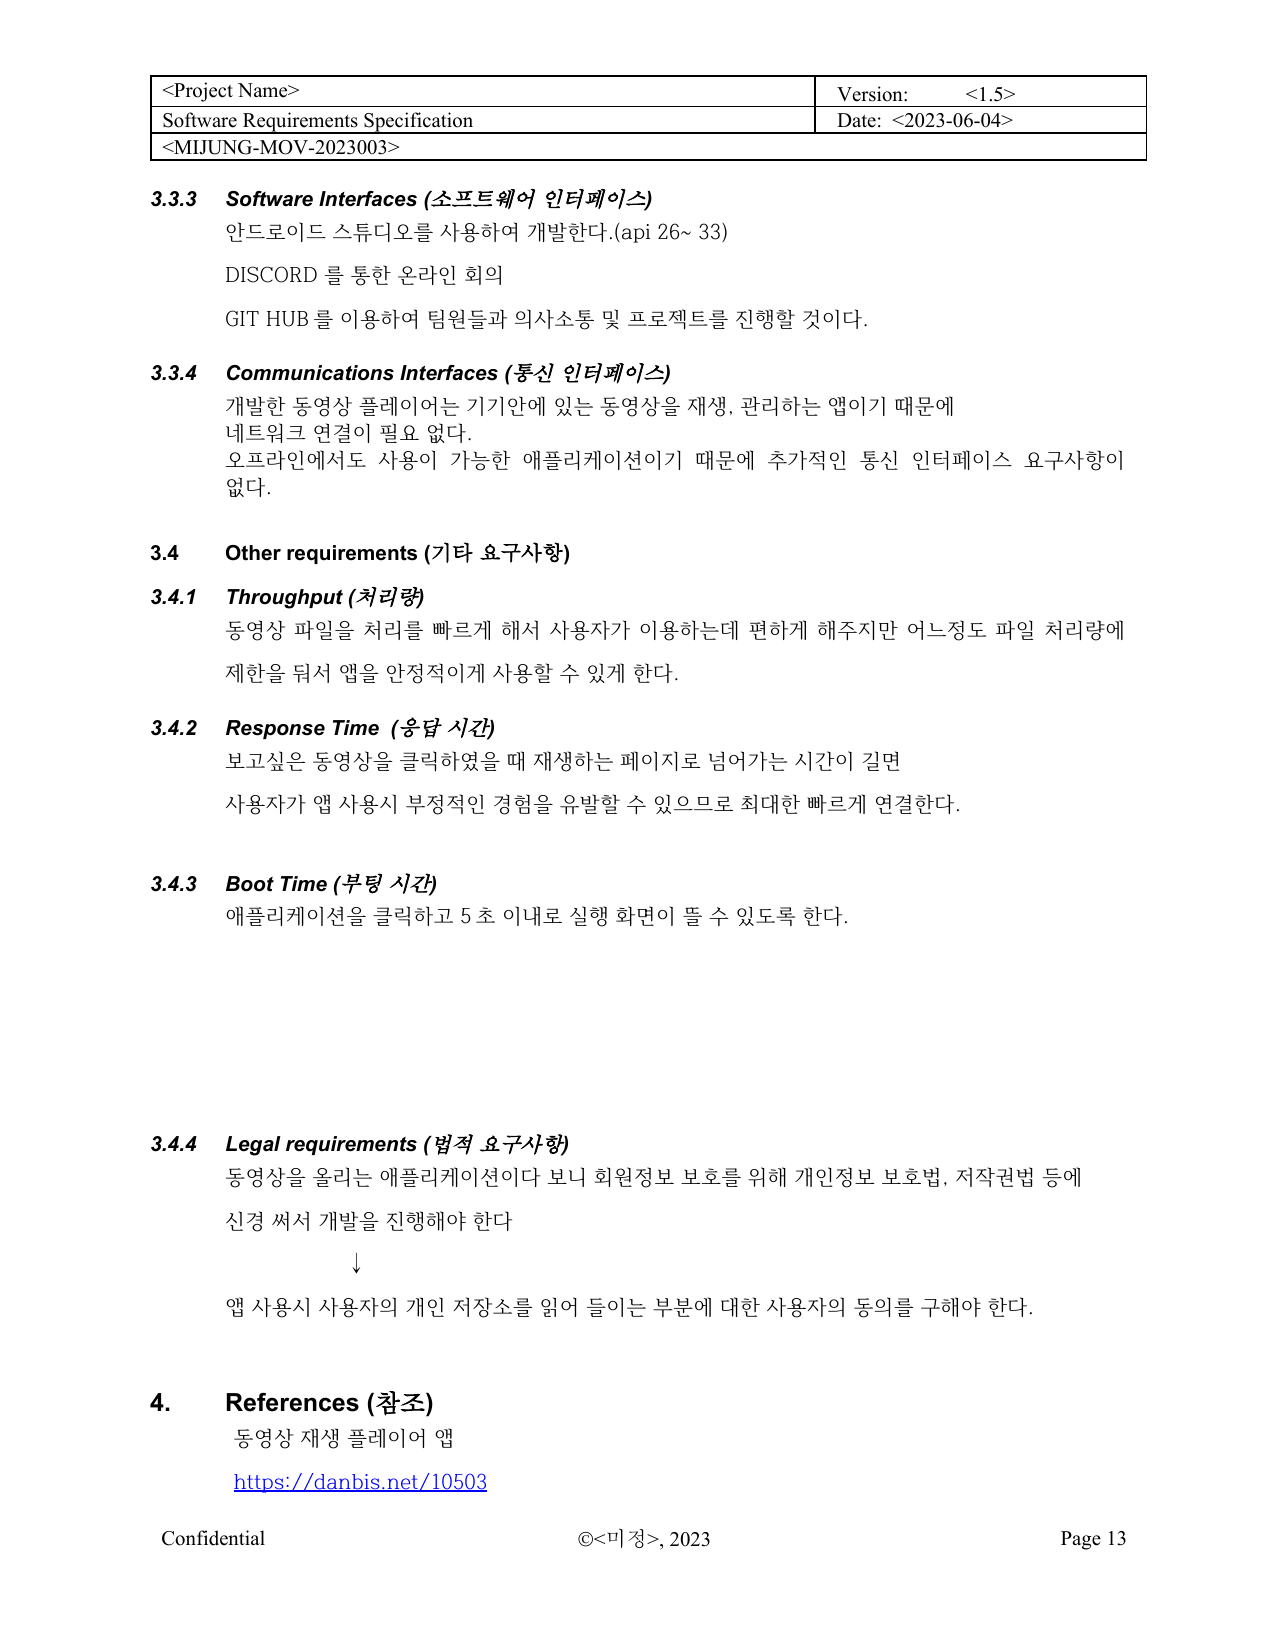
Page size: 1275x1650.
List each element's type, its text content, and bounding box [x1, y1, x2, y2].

text 네트워크 연결이 필요 없다. [225, 418, 1125, 445]
subtitle Software Interfaces (소프트웨어 인터페이스) [150, 185, 1125, 211]
text 사용자가 앱 사용시 부정적인 경험을 유발할 수 있으므로 최대한 빠르게 연결한다. [150, 789, 1125, 816]
text 개발한 동영상 플레이어는 기기안에 있는 동영상을 재생, 관리하는 앱이기 때문에 [225, 391, 1125, 418]
subtitle Throughput (처리량) [150, 583, 1125, 609]
subtitle Communications Interfaces (통신 인터페이스) [150, 359, 1125, 385]
text 신경 써서 개발을 진행해야 한다 [225, 1206, 1125, 1233]
subtitle Legal requirements (법적 요구사항) [150, 1131, 1125, 1156]
subtitle Boot Time (부팅 시간) [150, 870, 1125, 895]
text 동영상 파일을 처리를 빠르게 해서 사용자가 이용하는데 편하게 해주지만 어느정도 파일 처리량에 제한을 둬서 앱을 안정적이게 사용할 수 있게 한다. [225, 615, 1125, 685]
text 애플리케이션을 클릭하고 5초 이내로 실행 화면이 뜰 수 있도록 한다. [150, 902, 1125, 929]
text GIT HUB를 이용하여 팀원들과 의사소통 및 프로젝트를 진행할 것이다. [150, 304, 1125, 331]
text DISCORD 를 통한 온라인 회의 [150, 260, 1125, 287]
text 안드로이드 스튜디오를 사용하여 개발한다.(api 26~ 33) [150, 217, 1125, 244]
subtitle Other requirements (기타 요구사항) [150, 539, 1125, 564]
text 오프라인에서도 사용이 가능한 애플리케이션이기 때문에 추가적인 통신 인터페이스 요구사항이 없다. [225, 445, 1125, 499]
text 동영상 재생 플레이어 앱 [233, 1423, 1125, 1451]
text ↓ [225, 1249, 1125, 1276]
text 앱 사용시 사용자의 개인 저장소를 읽어 들이는 부분에 대한 사용자의 동의를 구해야 한다. [225, 1292, 1125, 1319]
text 보고싶은 동영상을 클릭하였을 때 재생하는 페이지로 넘어가는 시간이 길면 [150, 746, 1125, 773]
subtitle Response Time (응답 시간) [150, 714, 1125, 739]
text https://danbis.net/10503 [233, 1467, 1125, 1494]
text 동영상을 올리는 애플리케이션이다 보니 회원정보 보호를 위해 개인정보 보호법, 저작권법 등에 [225, 1162, 1125, 1189]
subtitle References (참조) [150, 1387, 1125, 1417]
